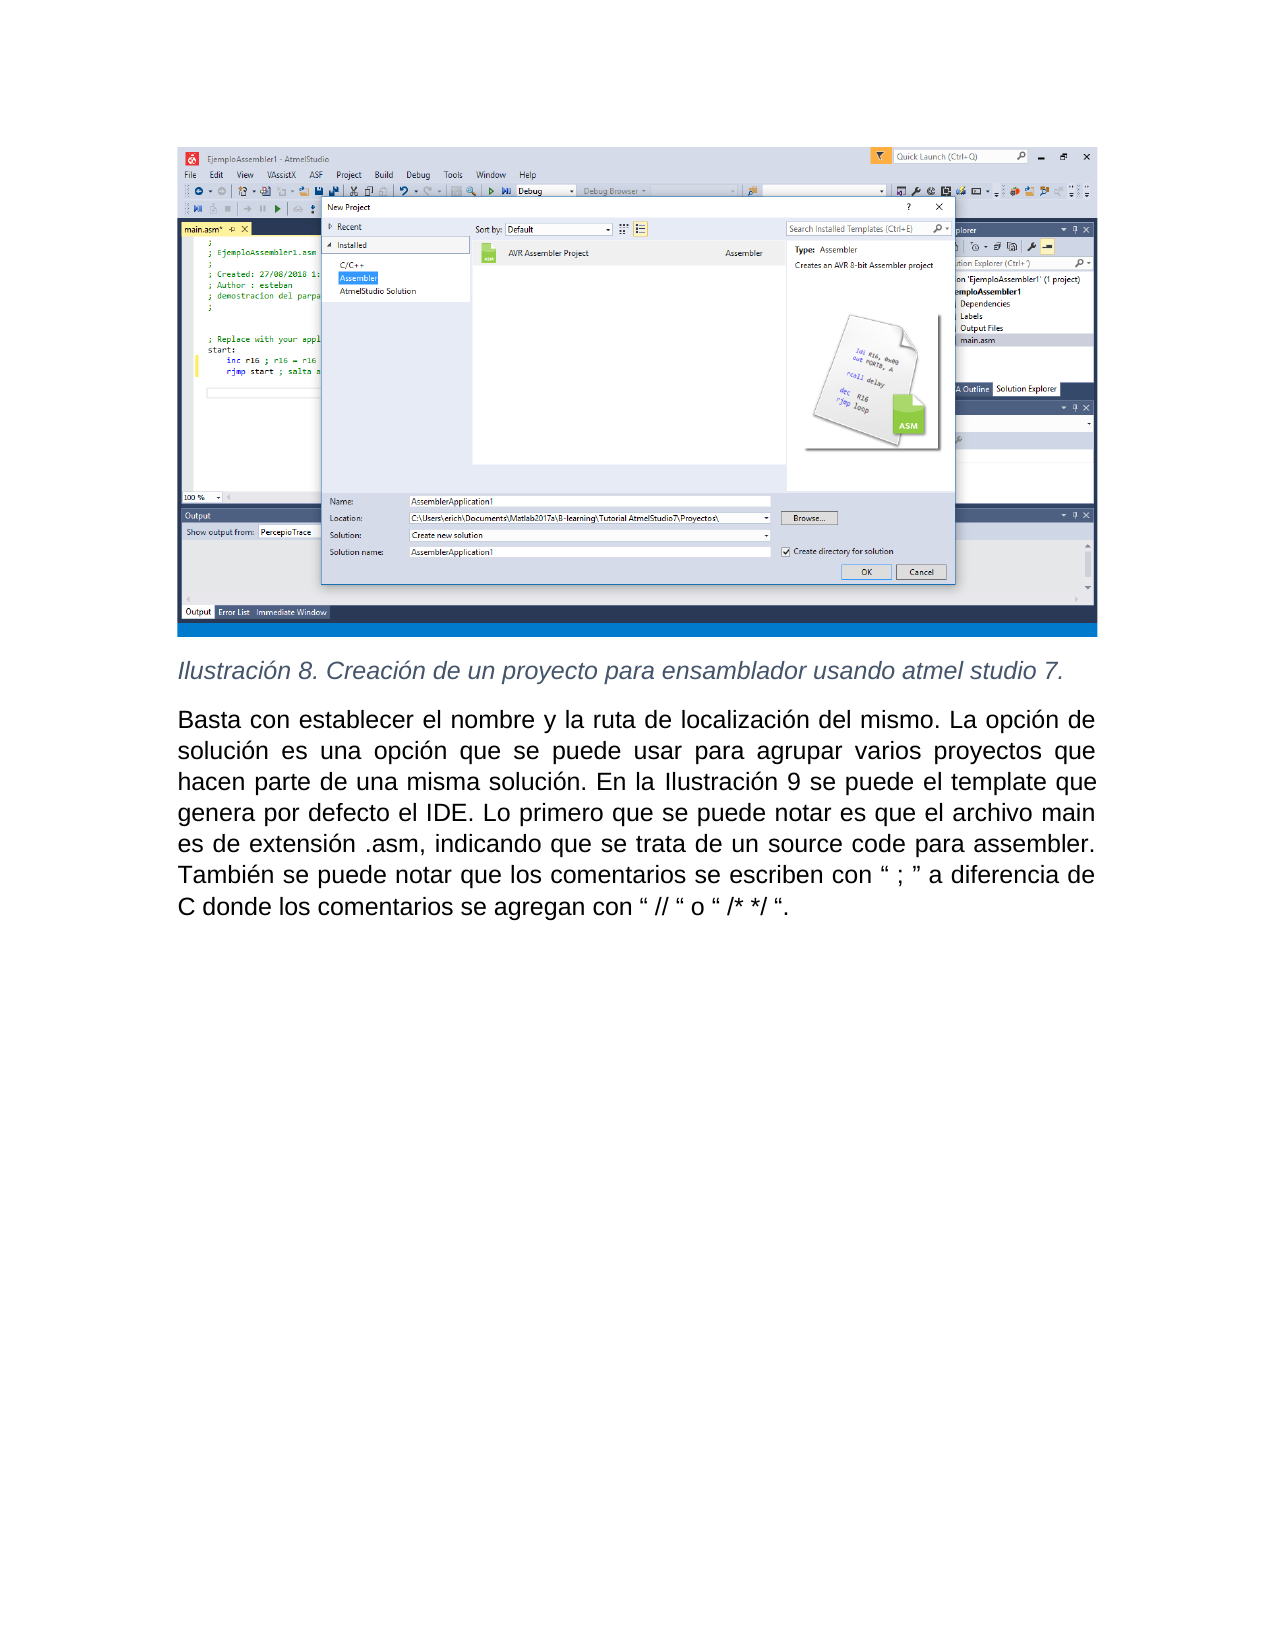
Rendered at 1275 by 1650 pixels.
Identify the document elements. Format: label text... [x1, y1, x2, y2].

text Ilustración 8. Creación de un proyecto para ensamblador usando atmel studio 7. [177, 656, 1098, 684]
picture [177, 147, 1098, 637]
text Basta con establecer el nombre y la ruta de localización del mismo. La opción de solución es una opción que se puede usar para agrupar varios proyectos que hacen parte de una misma solución. En la Ilustración 9 se puede el template que genera por defecto el IDE. Lo primero que se puede notar es que el archivo main es de extensión .asm, indicando que se trata de un source code para assembler. También se puede notar que los comentarios se escriben con “ ; ” a diferencia de C donde los comentarios se agregan con “ // “ o “ /* */ “. [177, 705, 1098, 920]
